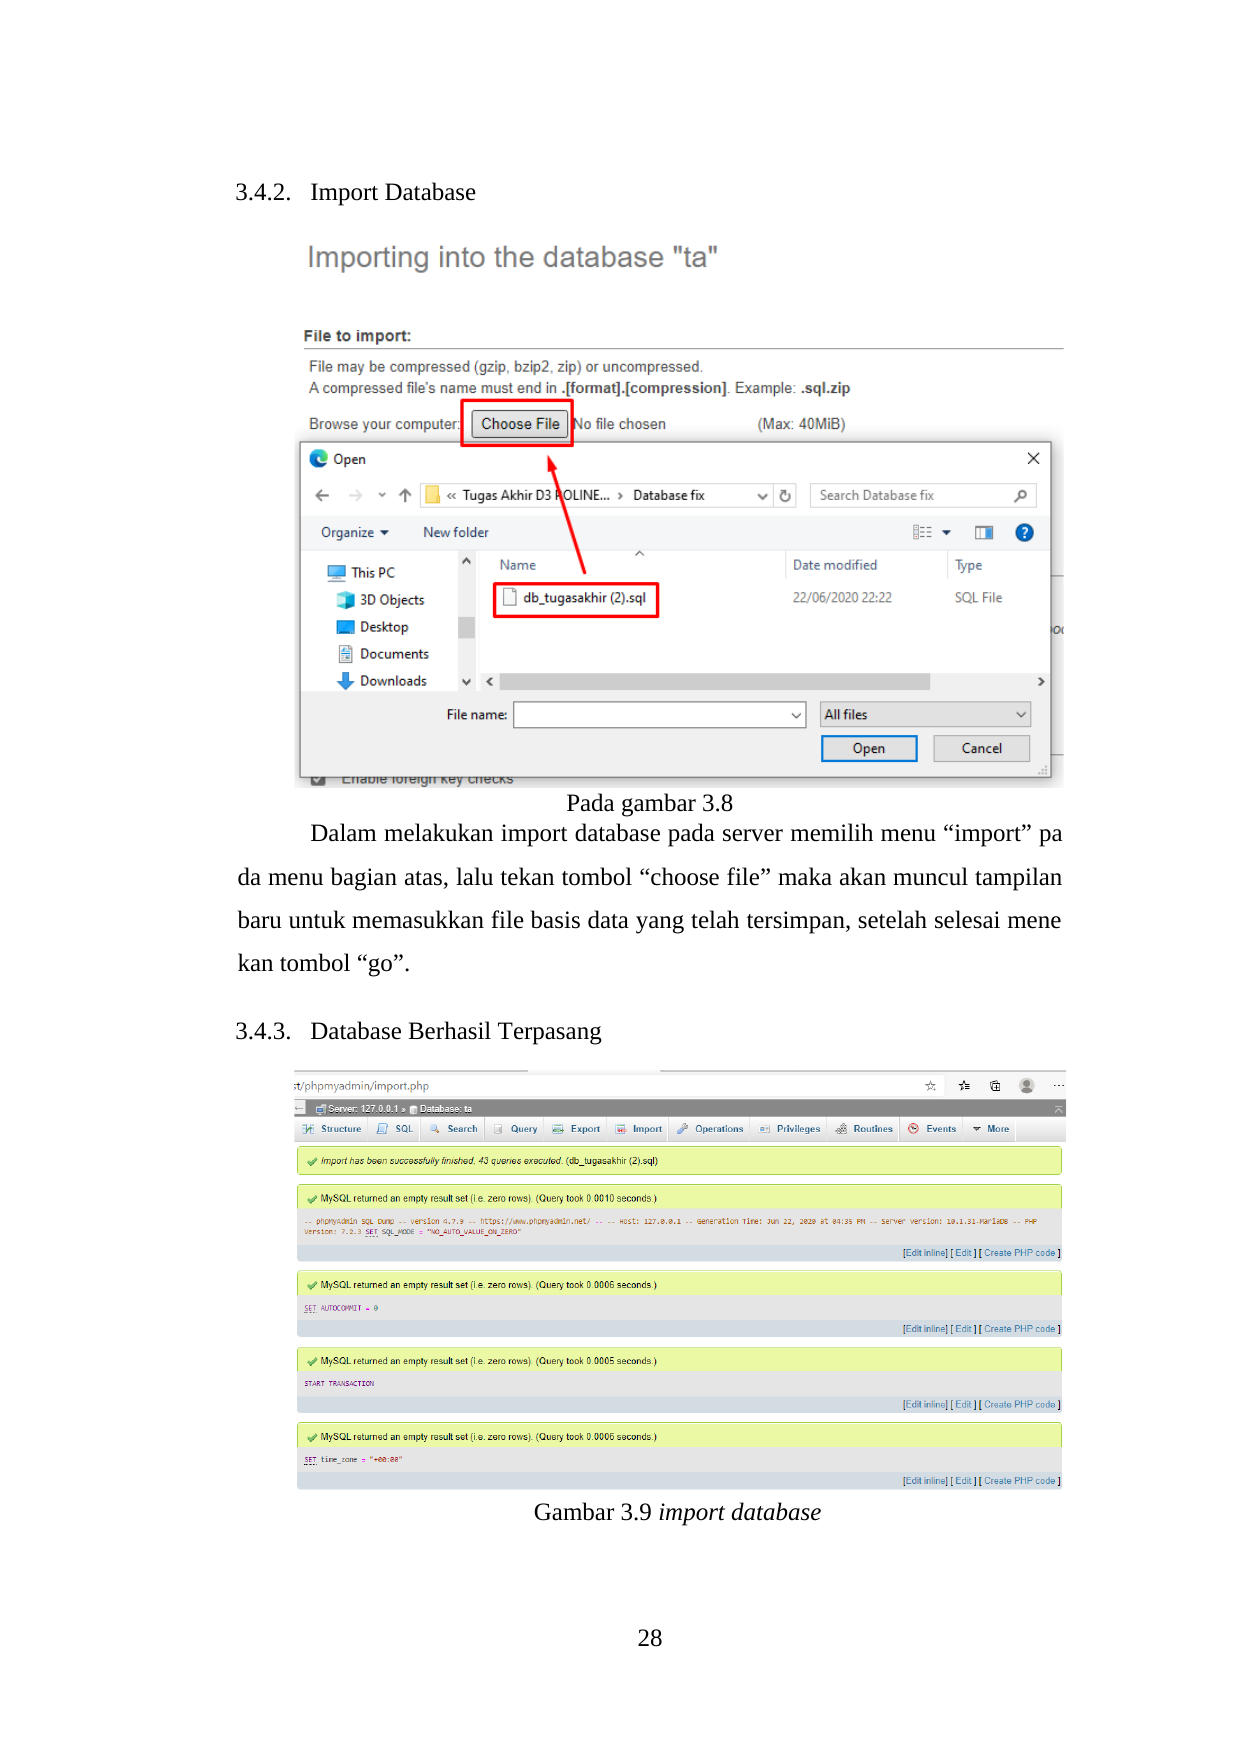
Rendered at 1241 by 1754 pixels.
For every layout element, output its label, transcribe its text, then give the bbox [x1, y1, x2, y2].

subtitle Import Database [235, 177, 1063, 206]
text Dalam melakukan import database pada server memilih menu “import” pada menu bagian atas, lalu tekan tombol “choose file” maka akan muncul tampilan baru untuk memasukkan file basis data yang telah tersimpan, setelah selesai menekan tombol “go”. [237, 818, 1063, 977]
picture [294, 1070, 1067, 1496]
subtitle Database Berhasil Terpasang [235, 1016, 1063, 1045]
list Gambar 3.9 import database [294, 1497, 1063, 1526]
text Pada gambar 3.8 [236, 788, 1063, 817]
picture [294, 231, 1064, 788]
